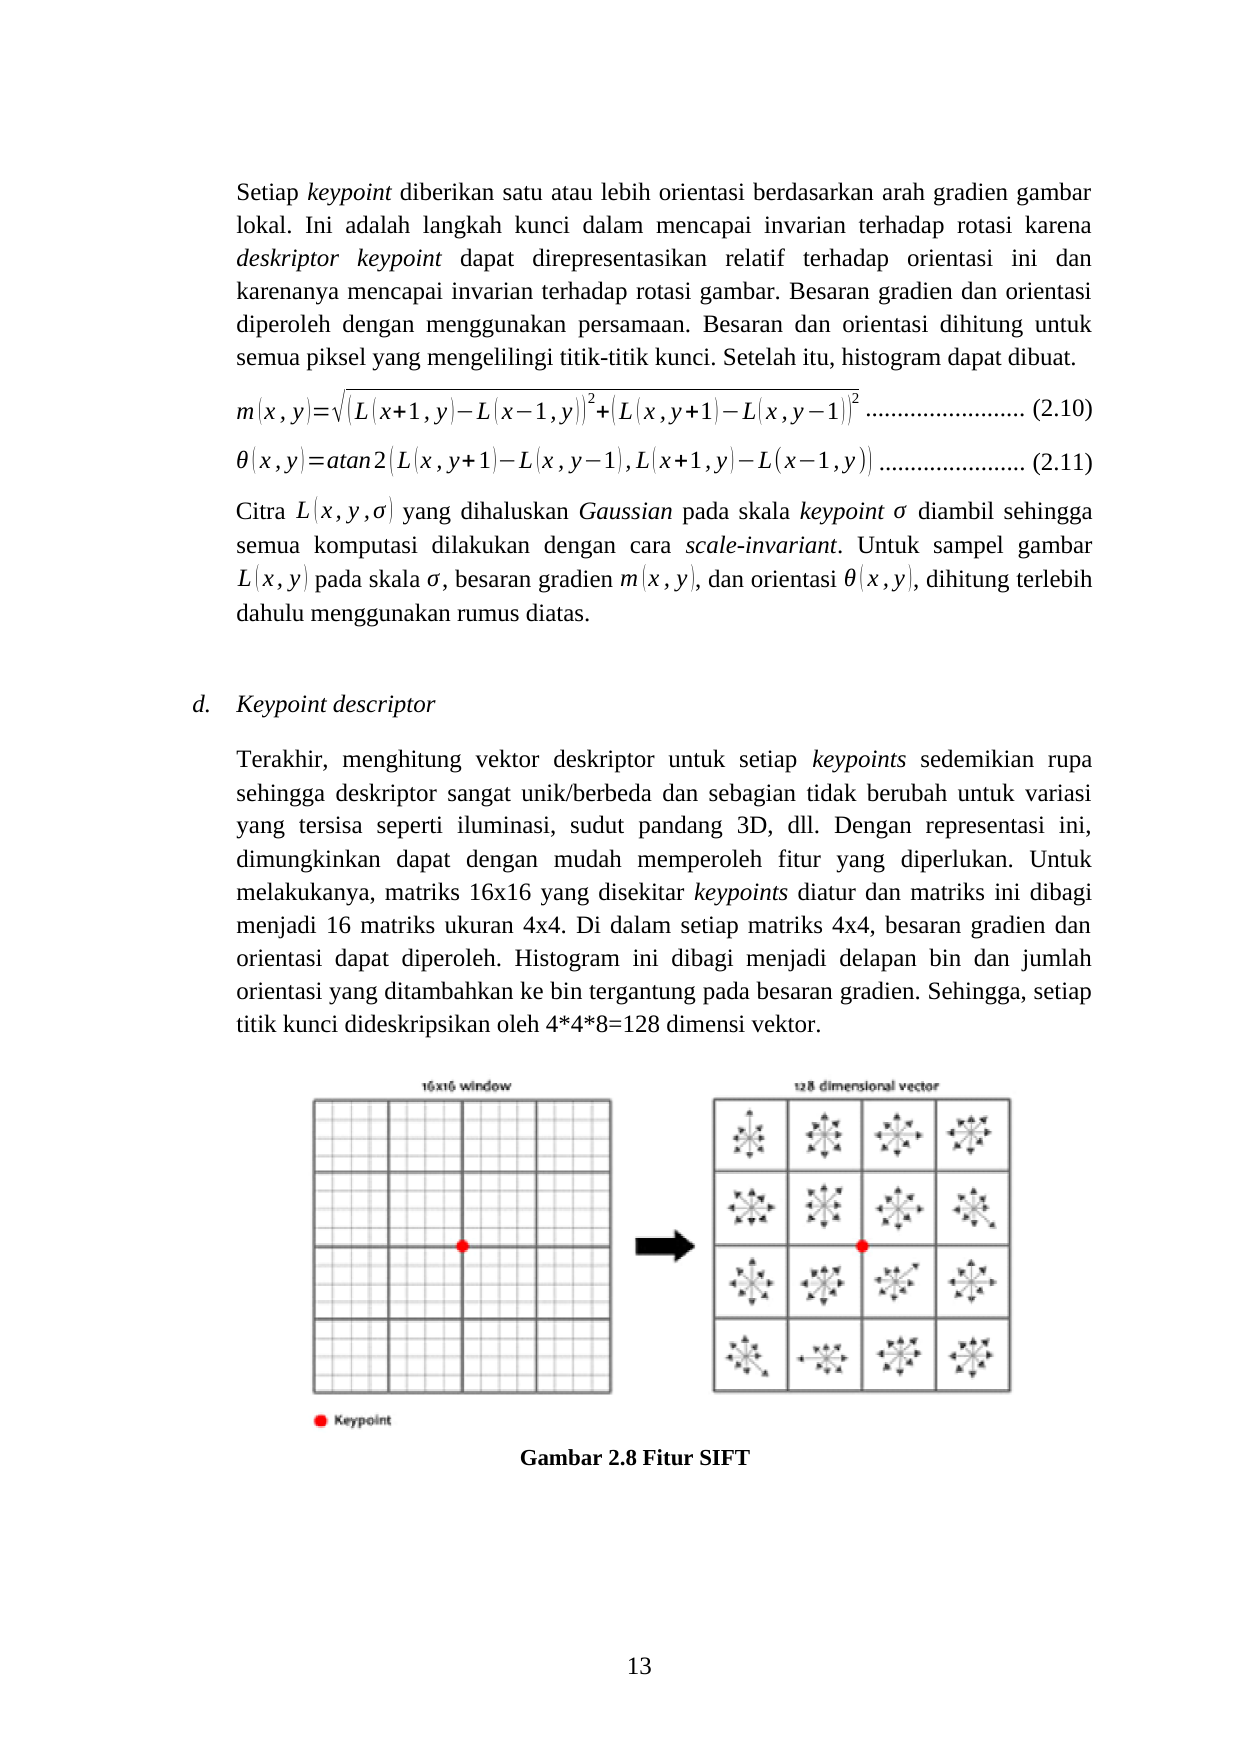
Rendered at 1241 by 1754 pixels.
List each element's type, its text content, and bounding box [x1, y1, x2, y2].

text Citra yang dihaluskan Gaussian pada skala keypoint diambil sehingga semua komputasi dilakukan dengan cara scale-invariant. Untuk sampel gambar pada skala , besaran gradien , dan orientasi , dihitung terlebih dahulu menggunakan rumus diatas. [236, 495, 1092, 627]
text (2.10) [236, 388, 1092, 427]
text (2.11) [236, 444, 1092, 478]
text Setiap keypoint diberikan satu atau lebih orientasi berdasarkan arah gradien gambar lokal. Ini adalah langkah kunci dalam mencapai invarian terhadap rotasi karena deskriptor keypoint dapat direpresentasikan relatif terhadap orientasi ini dan karenanya mencapai invarian terhadap rotasi gambar. Besaran gradien dan orientasi diperoleh dengan menggunakan persamaan. Besaran dan orientasi dihitung untuk semua piksel yang mengelilingi titik-titik kunci. Setelah itu, histogram dapat dibuat. [236, 177, 1092, 371]
picture [263, 1054, 1066, 1440]
text Terakhir, menghitung vektor deskriptor untuk setiap keypoints sedemikian rupa sehingga deskriptor sangat unik/berbeda dan sebagian tidak berubah untuk variasi yang tersisa seperti iluminasi, sudut pandang 3D, dll. Dengan representasi ini, dimungkinkan dapat dengan mudah memperoleh fitur yang diperlukan. Untuk melakukanya, matriks 16x16 yang disekitar keypoints diatur dan matriks ini dibagi menjadi 16 matriks ukuran 4x4. Di dalam setiap matriks 4x4, besaran gradien dan orientasi dapat diperoleh. Histogram ini dibagi menjadi delapan bin dan jumlah orientasi yang ditambahkan ke bin tergantung pada besaran gradien. Sehingga, setiap titik kunci dideskripsikan oleh 4*4*8=128 dimensi vektor. [236, 744, 1092, 1037]
list Keypoint descriptor [192, 689, 1092, 718]
